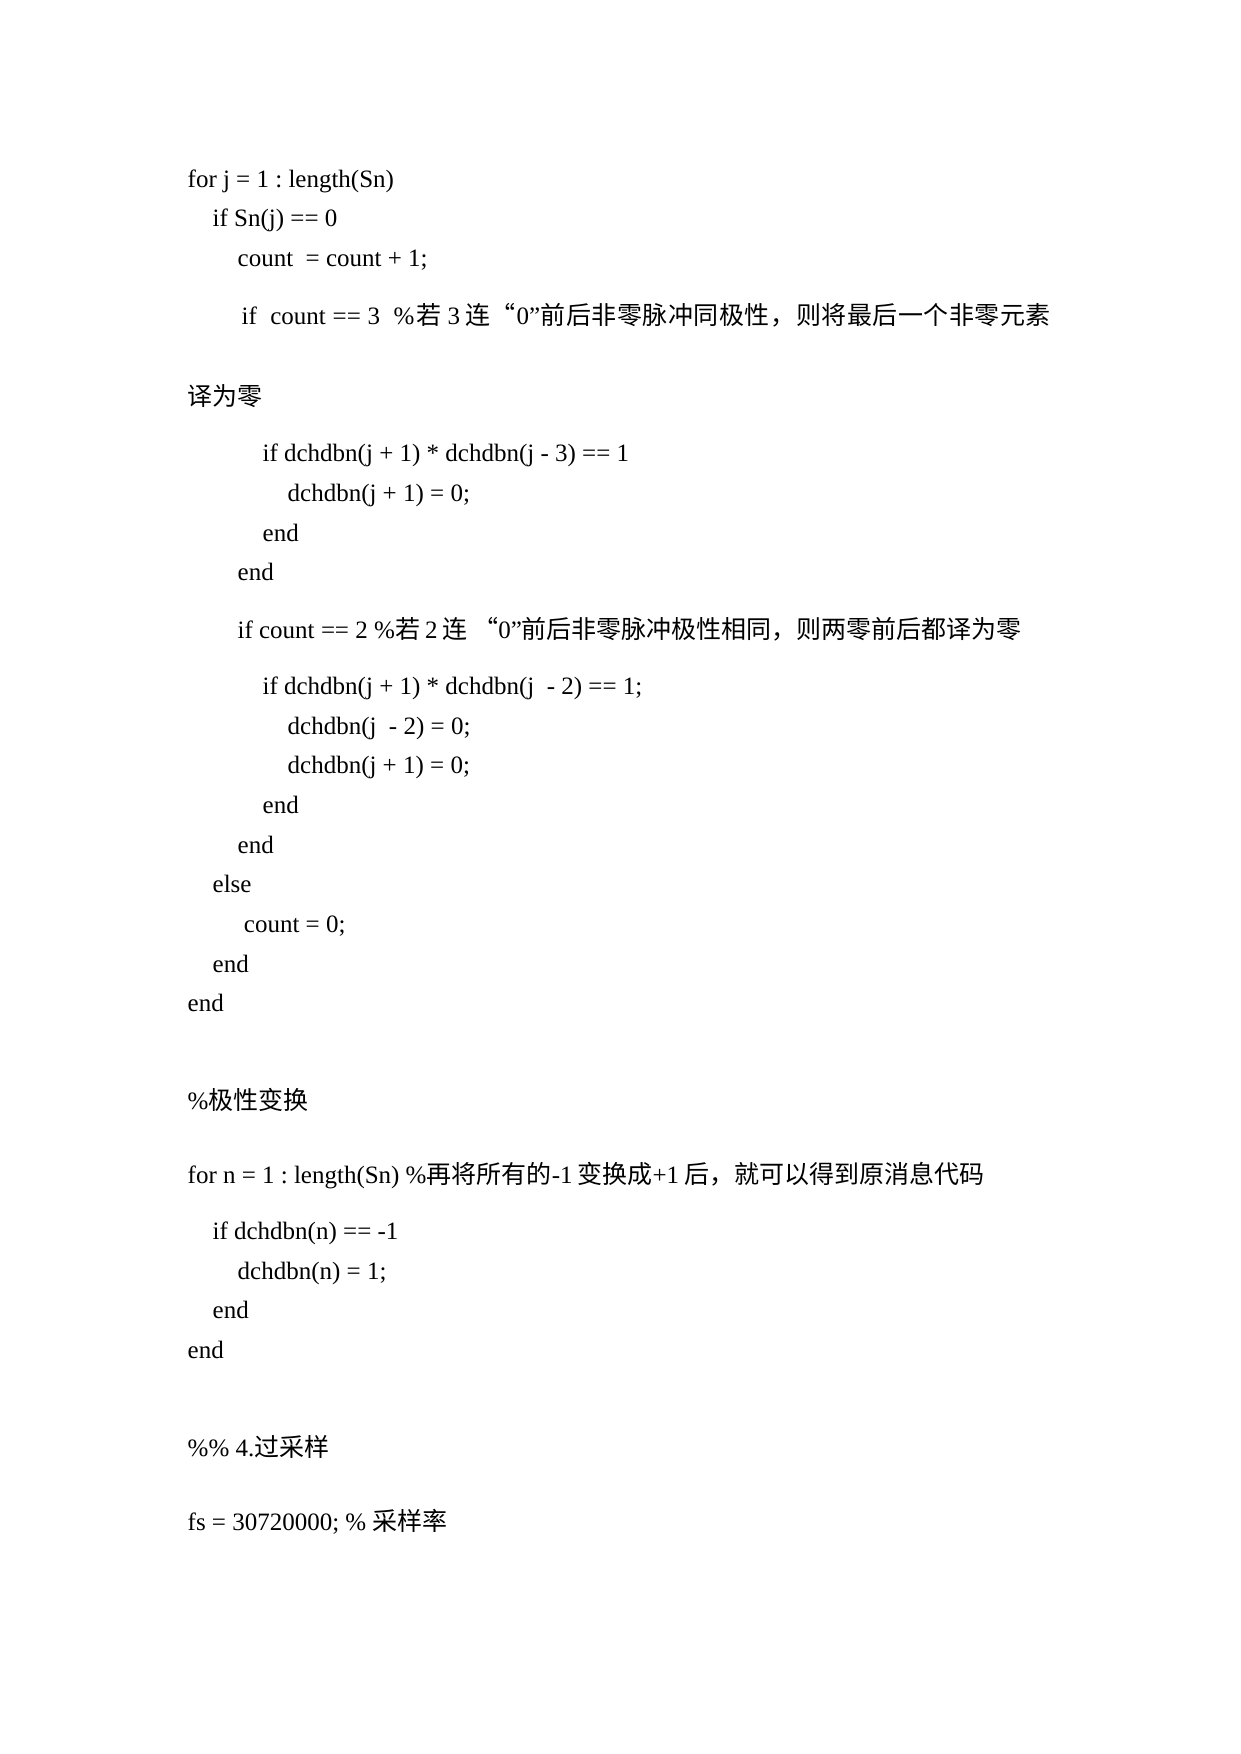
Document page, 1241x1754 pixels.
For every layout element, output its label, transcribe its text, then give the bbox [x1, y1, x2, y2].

text dchdbn(j - 2) = 0; [187, 709, 1053, 741]
text if dchdbn(n) == -1 [187, 1214, 1053, 1247]
text dchdbn(j + 1) = 0; [187, 476, 1053, 508]
text end [187, 947, 1053, 979]
text end [187, 1333, 1053, 1366]
text if count == 2 %若2连 “0”前后非零脉冲极性相同，则两零前后都译为零 [187, 595, 1053, 660]
text count = 0; [187, 907, 1053, 940]
text end [187, 555, 1053, 588]
text %极性变换 [187, 1066, 1053, 1131]
text for j = 1 : length(Sn) [187, 162, 1053, 194]
text fs = 30720000; % 采样率 [187, 1487, 1053, 1552]
text end [187, 788, 1053, 821]
text for n = 1 : length(Sn) %再将所有的-1变换成+1后，就可以得到原消息代码 [187, 1140, 1053, 1205]
text dchdbn(n) = 1; [187, 1254, 1053, 1286]
text else [187, 868, 1053, 900]
text if Sn(j) == 0 [187, 202, 1053, 234]
text if dchdbn(j + 1) * dchdbn(j - 2) == 1; [187, 669, 1053, 702]
text %% 4.过采样 [187, 1413, 1053, 1478]
text end [187, 987, 1053, 1019]
text dchdbn(j + 1) = 0; [187, 748, 1053, 781]
text end [187, 828, 1053, 860]
text count = count + 1; [187, 241, 1053, 274]
text if dchdbn(j + 1) * dchdbn(j - 3) == 1 [187, 436, 1053, 469]
text end [187, 1293, 1053, 1326]
text if count == 3 %若3连“0”前后非零脉冲同极性，则将最后一个非零元素译为零 [187, 281, 1053, 427]
text end [187, 516, 1053, 548]
